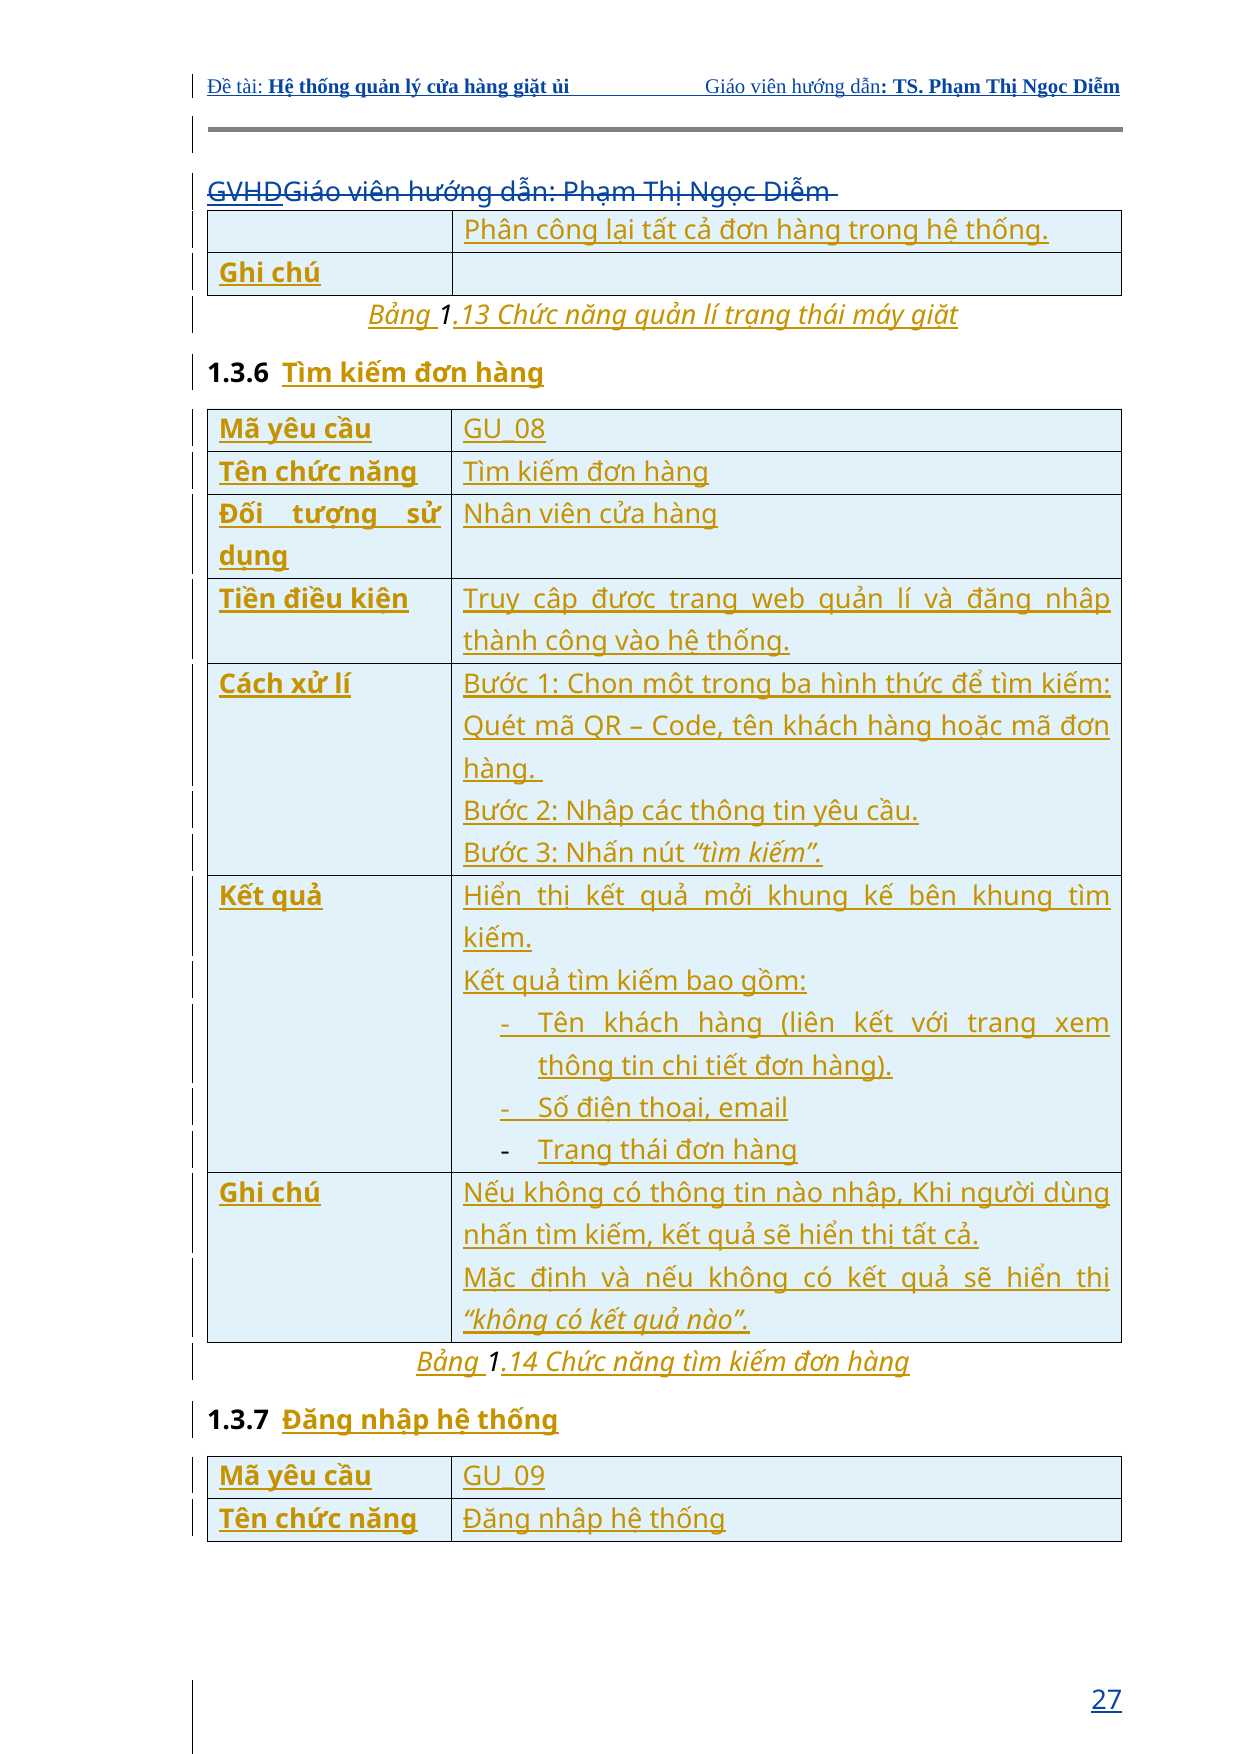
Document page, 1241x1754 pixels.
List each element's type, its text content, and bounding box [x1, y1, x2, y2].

text 1 [207, 296, 1122, 333]
text 1 [207, 1343, 1122, 1380]
